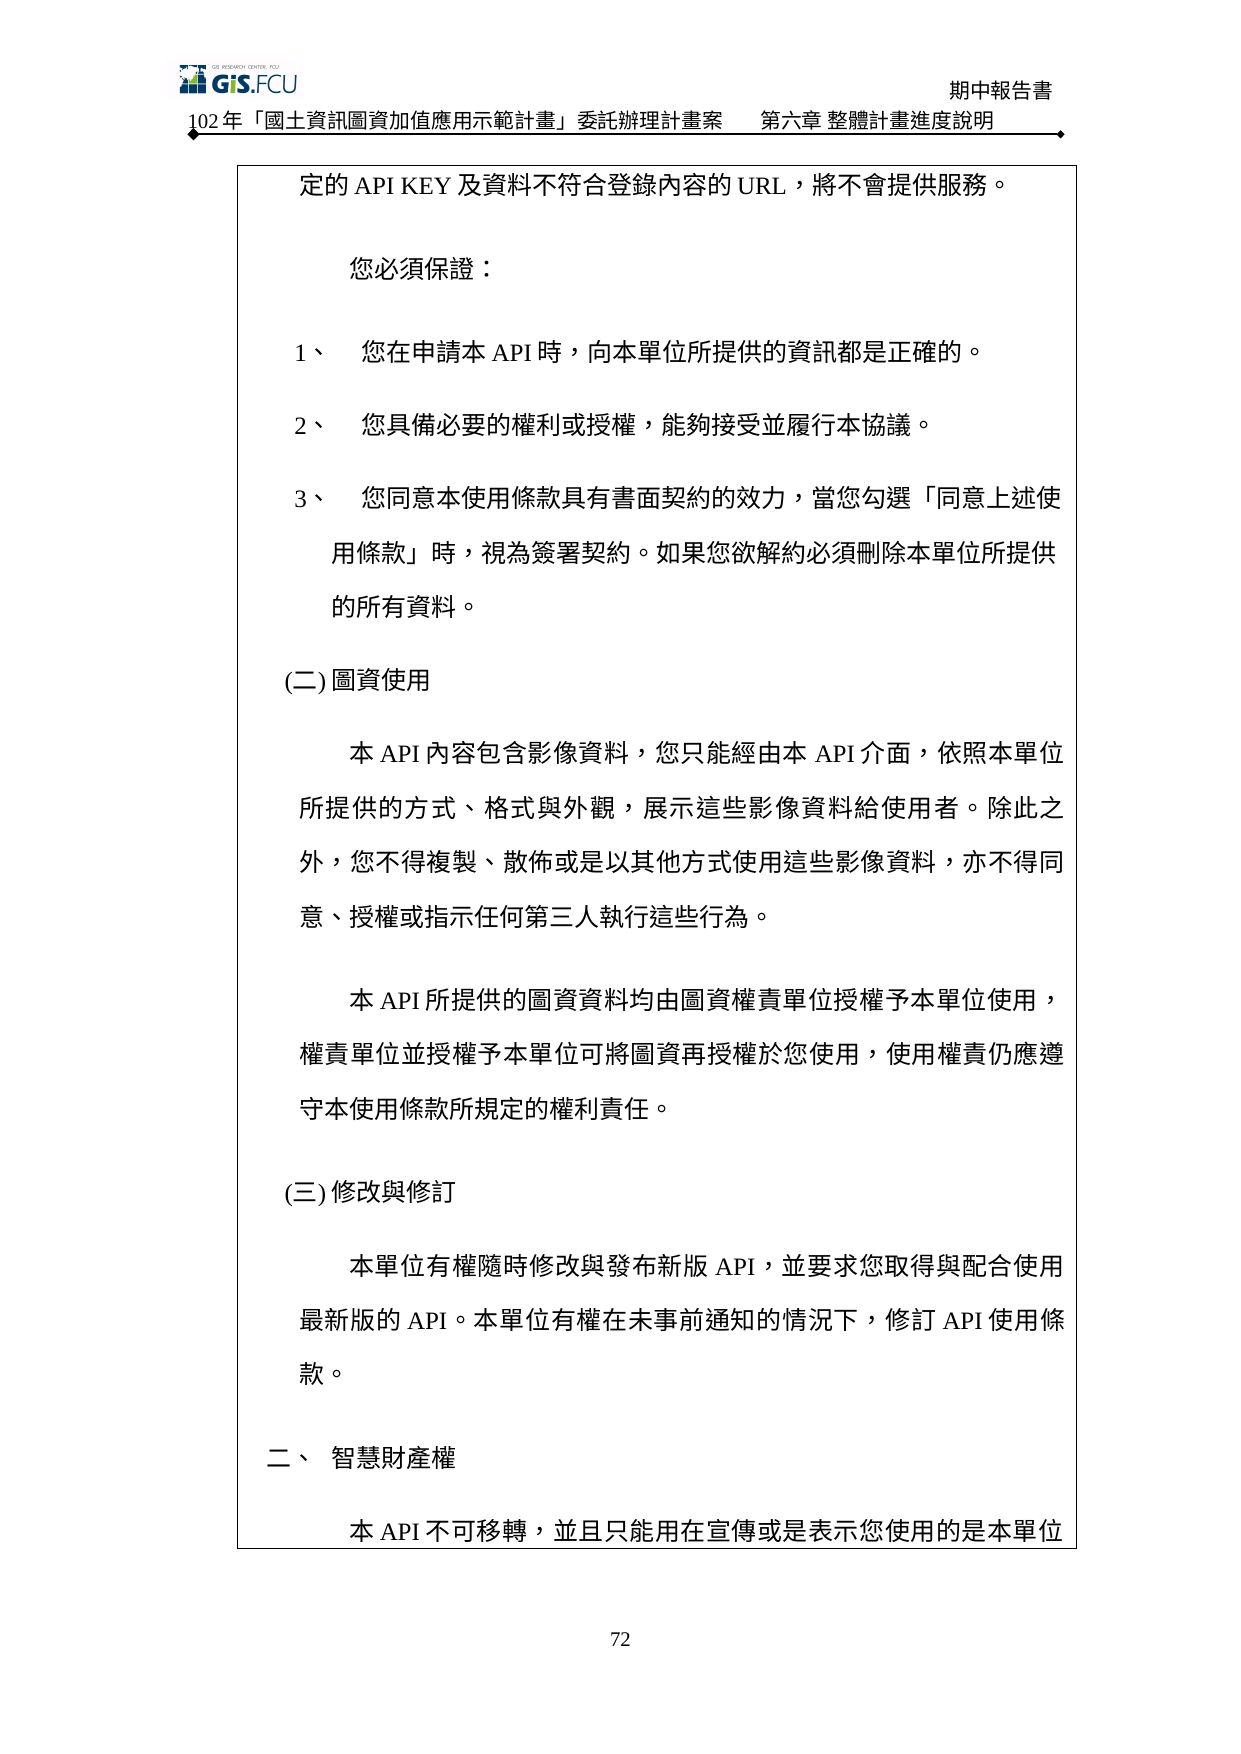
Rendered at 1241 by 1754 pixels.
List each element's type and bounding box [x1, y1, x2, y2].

picture [166, 57, 303, 100]
table_header [238, 166, 1076, 1548]
